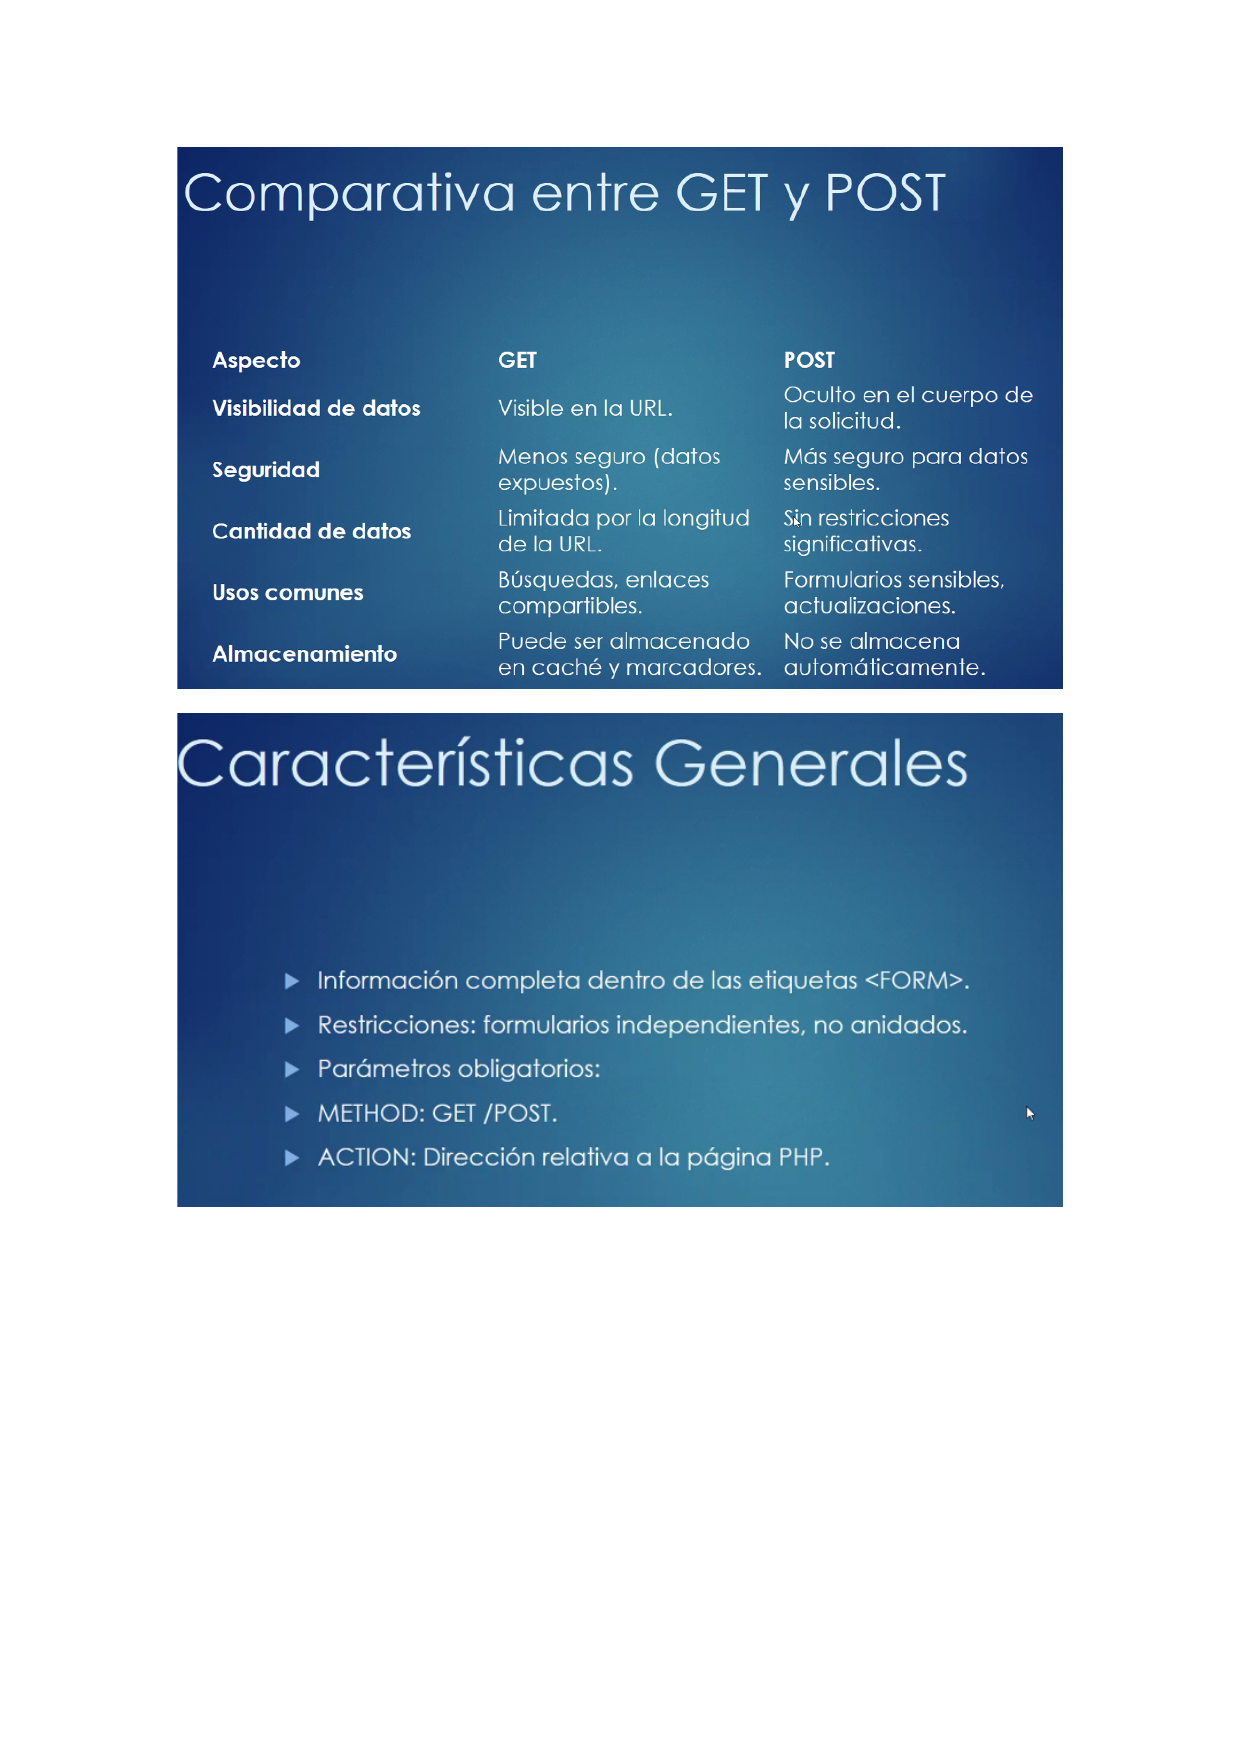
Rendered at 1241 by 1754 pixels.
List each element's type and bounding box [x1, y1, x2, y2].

picture [177, 713, 1063, 1207]
picture [177, 147, 1063, 689]
